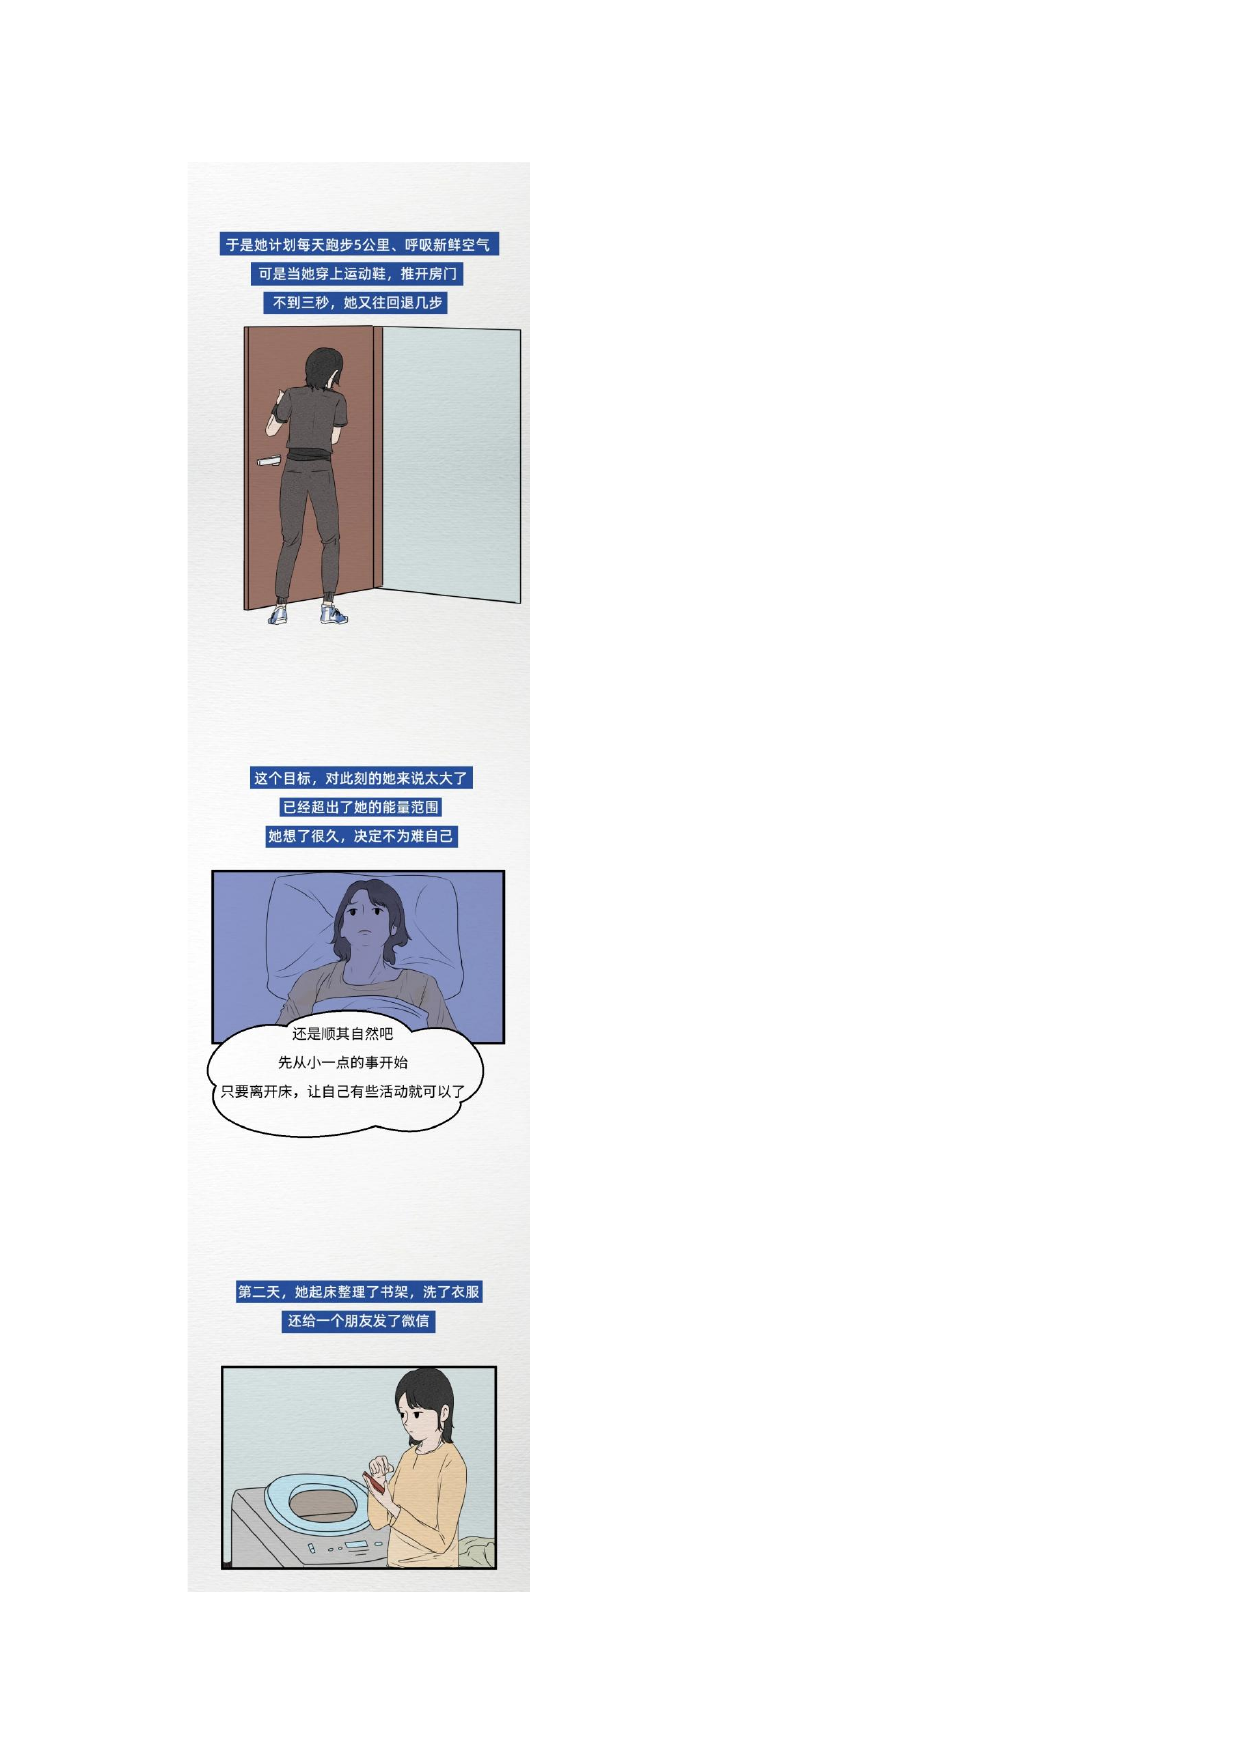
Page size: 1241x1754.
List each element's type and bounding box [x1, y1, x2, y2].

picture [187, 162, 530, 1592]
